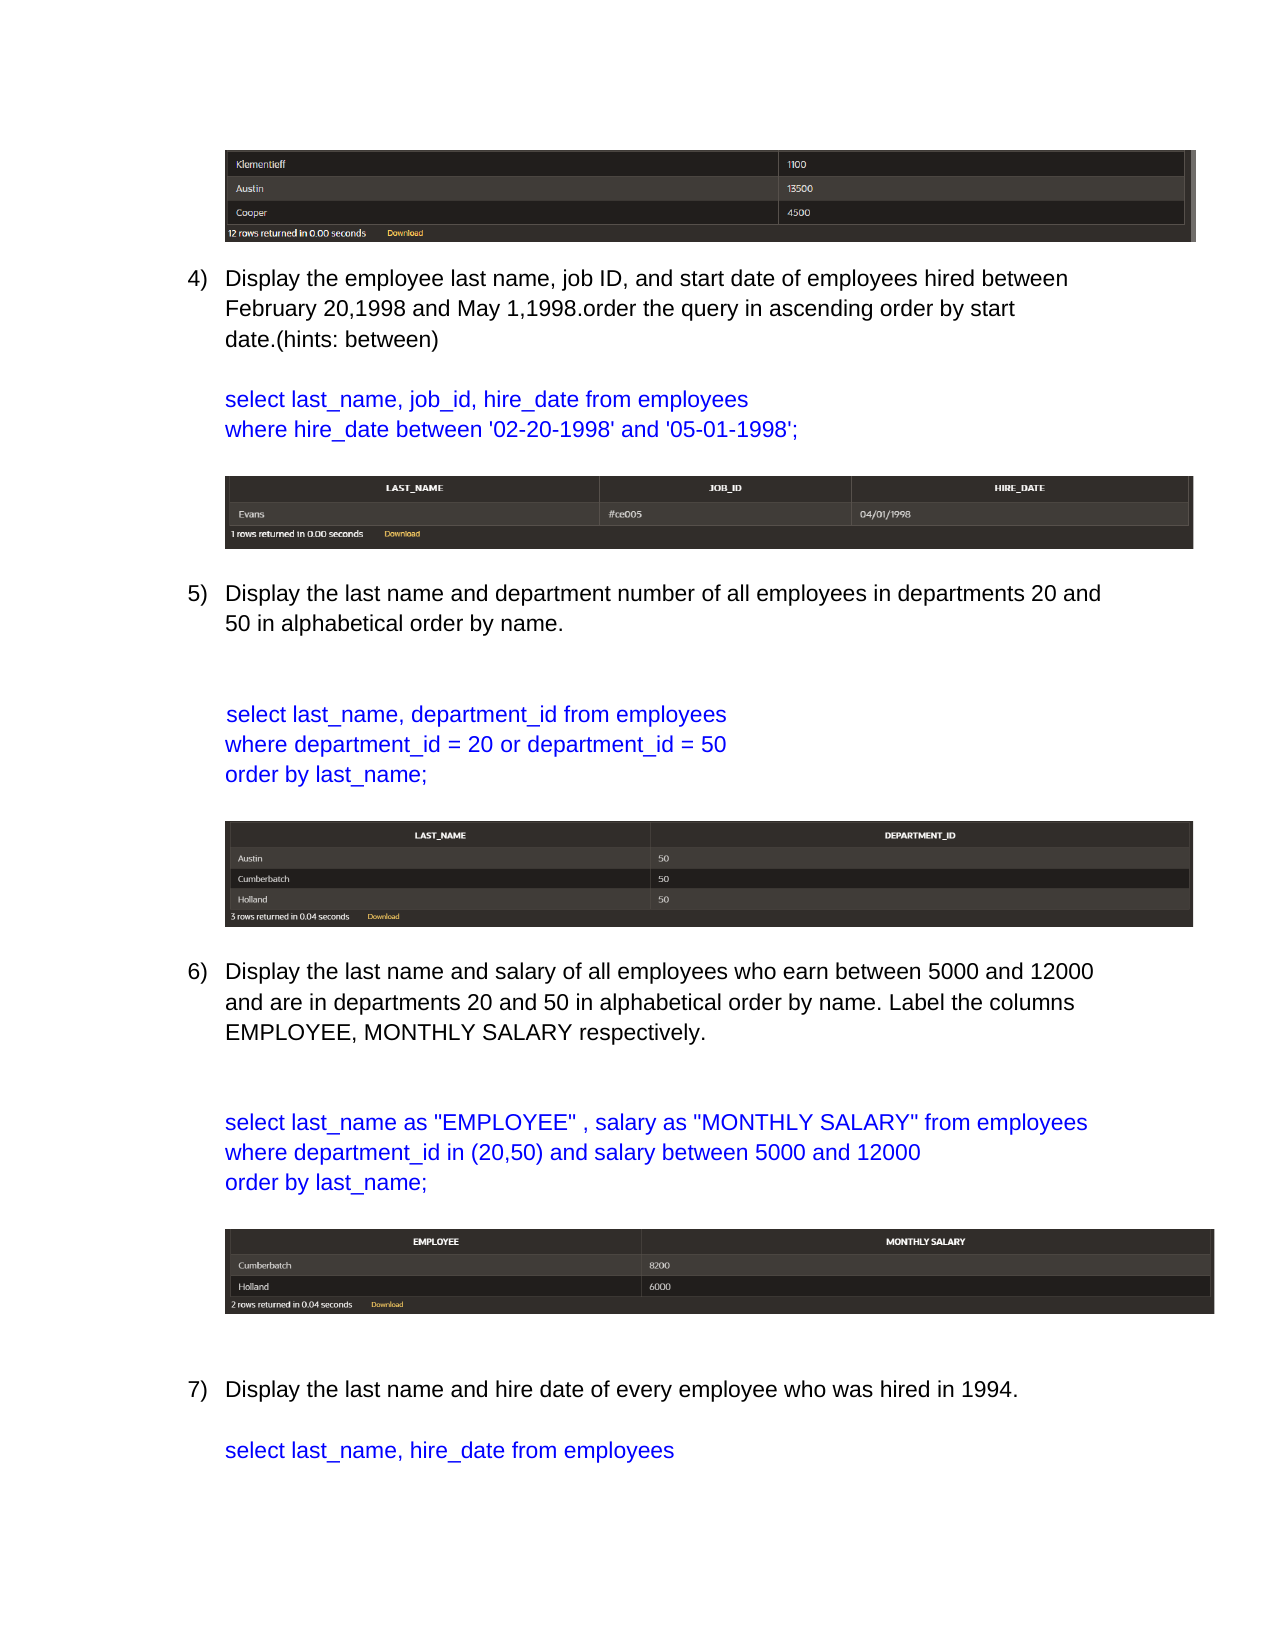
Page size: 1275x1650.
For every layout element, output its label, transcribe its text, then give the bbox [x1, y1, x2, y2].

list Display the last name and department number of all employees in departments 20 and 50 in alphabetical order by name. [187, 580, 1102, 637]
picture [225, 821, 1194, 927]
picture [225, 1229, 1215, 1314]
text select last_name, job_id, hire_date from employees where hire_date between '02-20-1998' and '05-01-1998'; [225, 386, 799, 442]
picture [225, 150, 1196, 242]
text order by last_name; [225, 1169, 1210, 1196]
list Display the last name and hire date of every employee who was hired in 1994. select last_name, hire_date from employees [187, 1376, 1019, 1463]
picture [225, 476, 1194, 549]
text select last_name, department_id from employees where department_id = 20 or department_id = 50 order by last_name; [225, 701, 727, 787]
text select last_name as "EMPLOYEE" , salary as "MONTHLY SALARY" from employees where department_id in (20,50) and salary between 5000 and 12000 [225, 1109, 1090, 1165]
list Display the employee last name, job ID, and start date of employees hired between February 20,1998 and May 1,1998.order the query in ascending order by start date.(hints: between) [187, 265, 1069, 352]
list Display the last name and salary of all employees who earn between 5000 and 12000 and are in departments 20 and 50 in alphabetical order by name. Label the columns EMPLOYEE, MONTHLY SALARY respectively. [187, 958, 1094, 1045]
